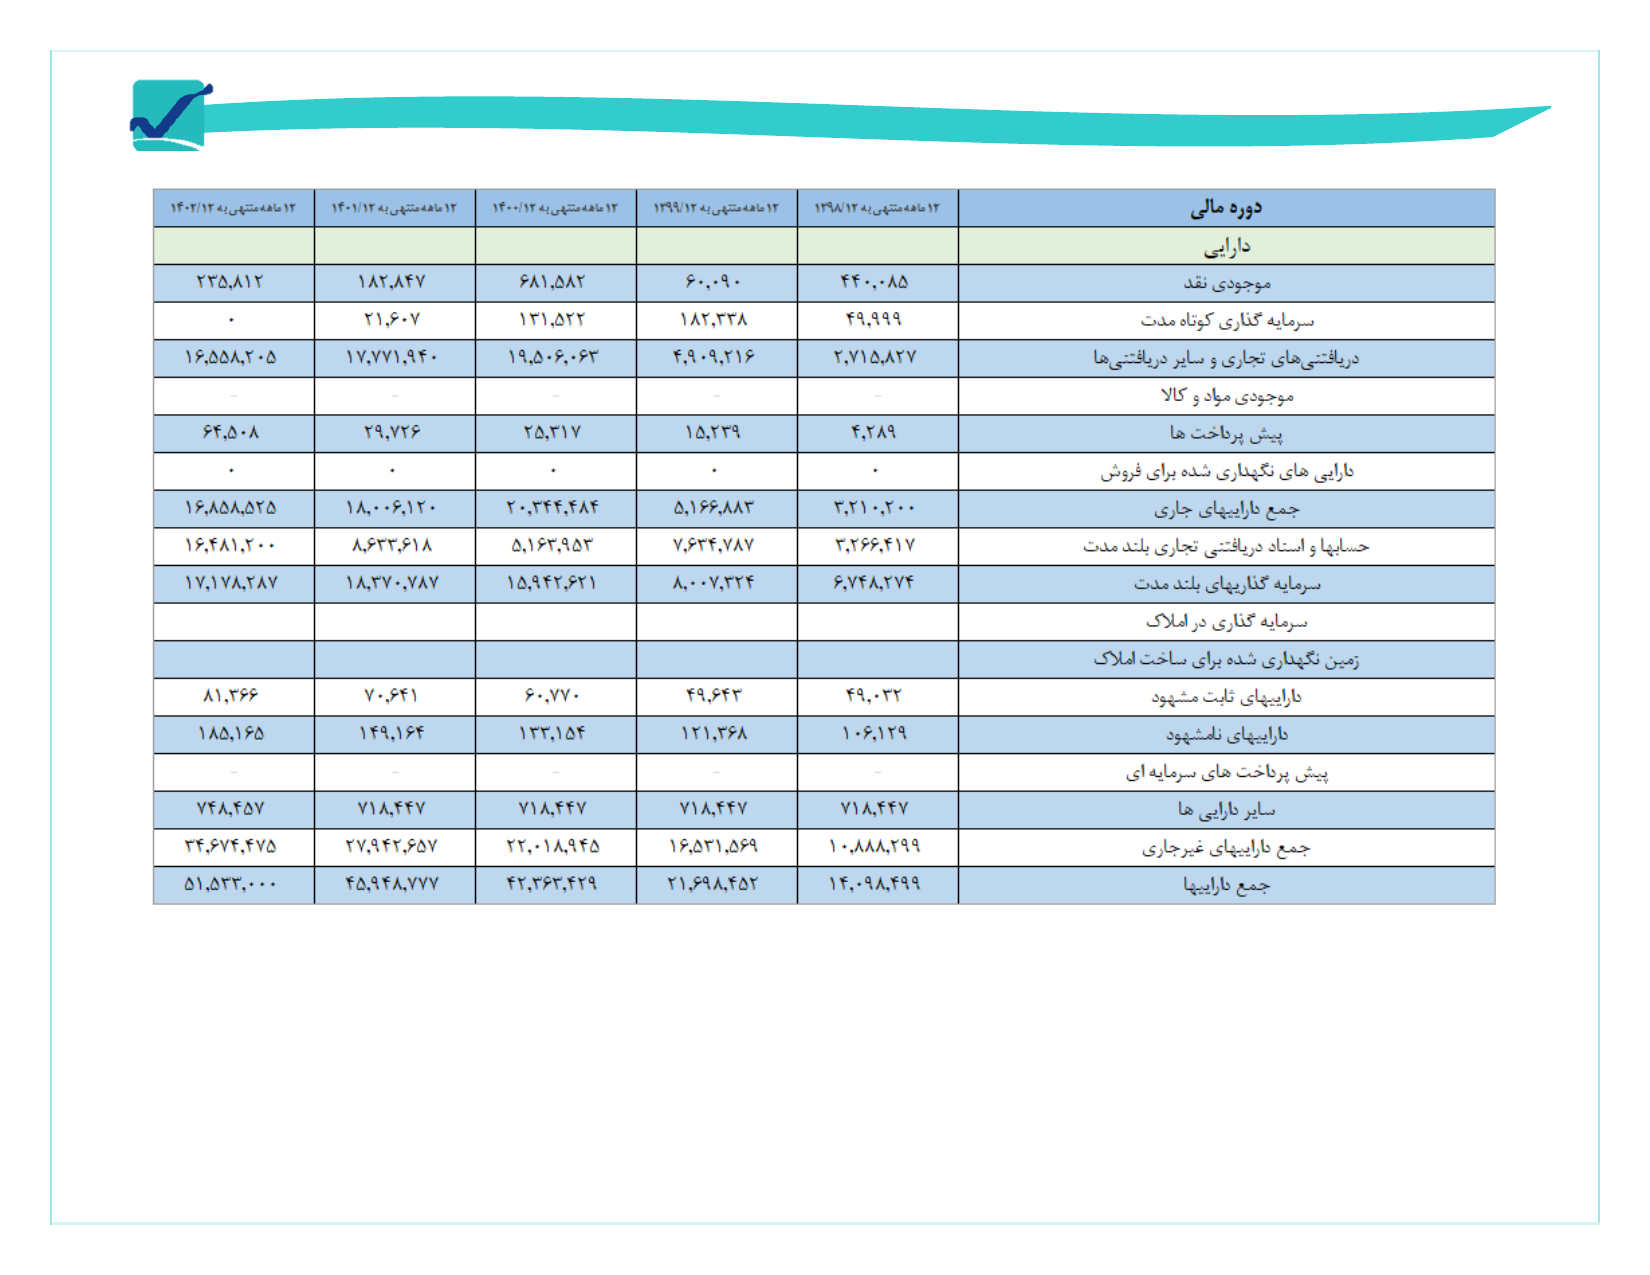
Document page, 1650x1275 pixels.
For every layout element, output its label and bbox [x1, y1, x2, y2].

picture [121, 77, 224, 154]
picture [150, 187, 1500, 913]
